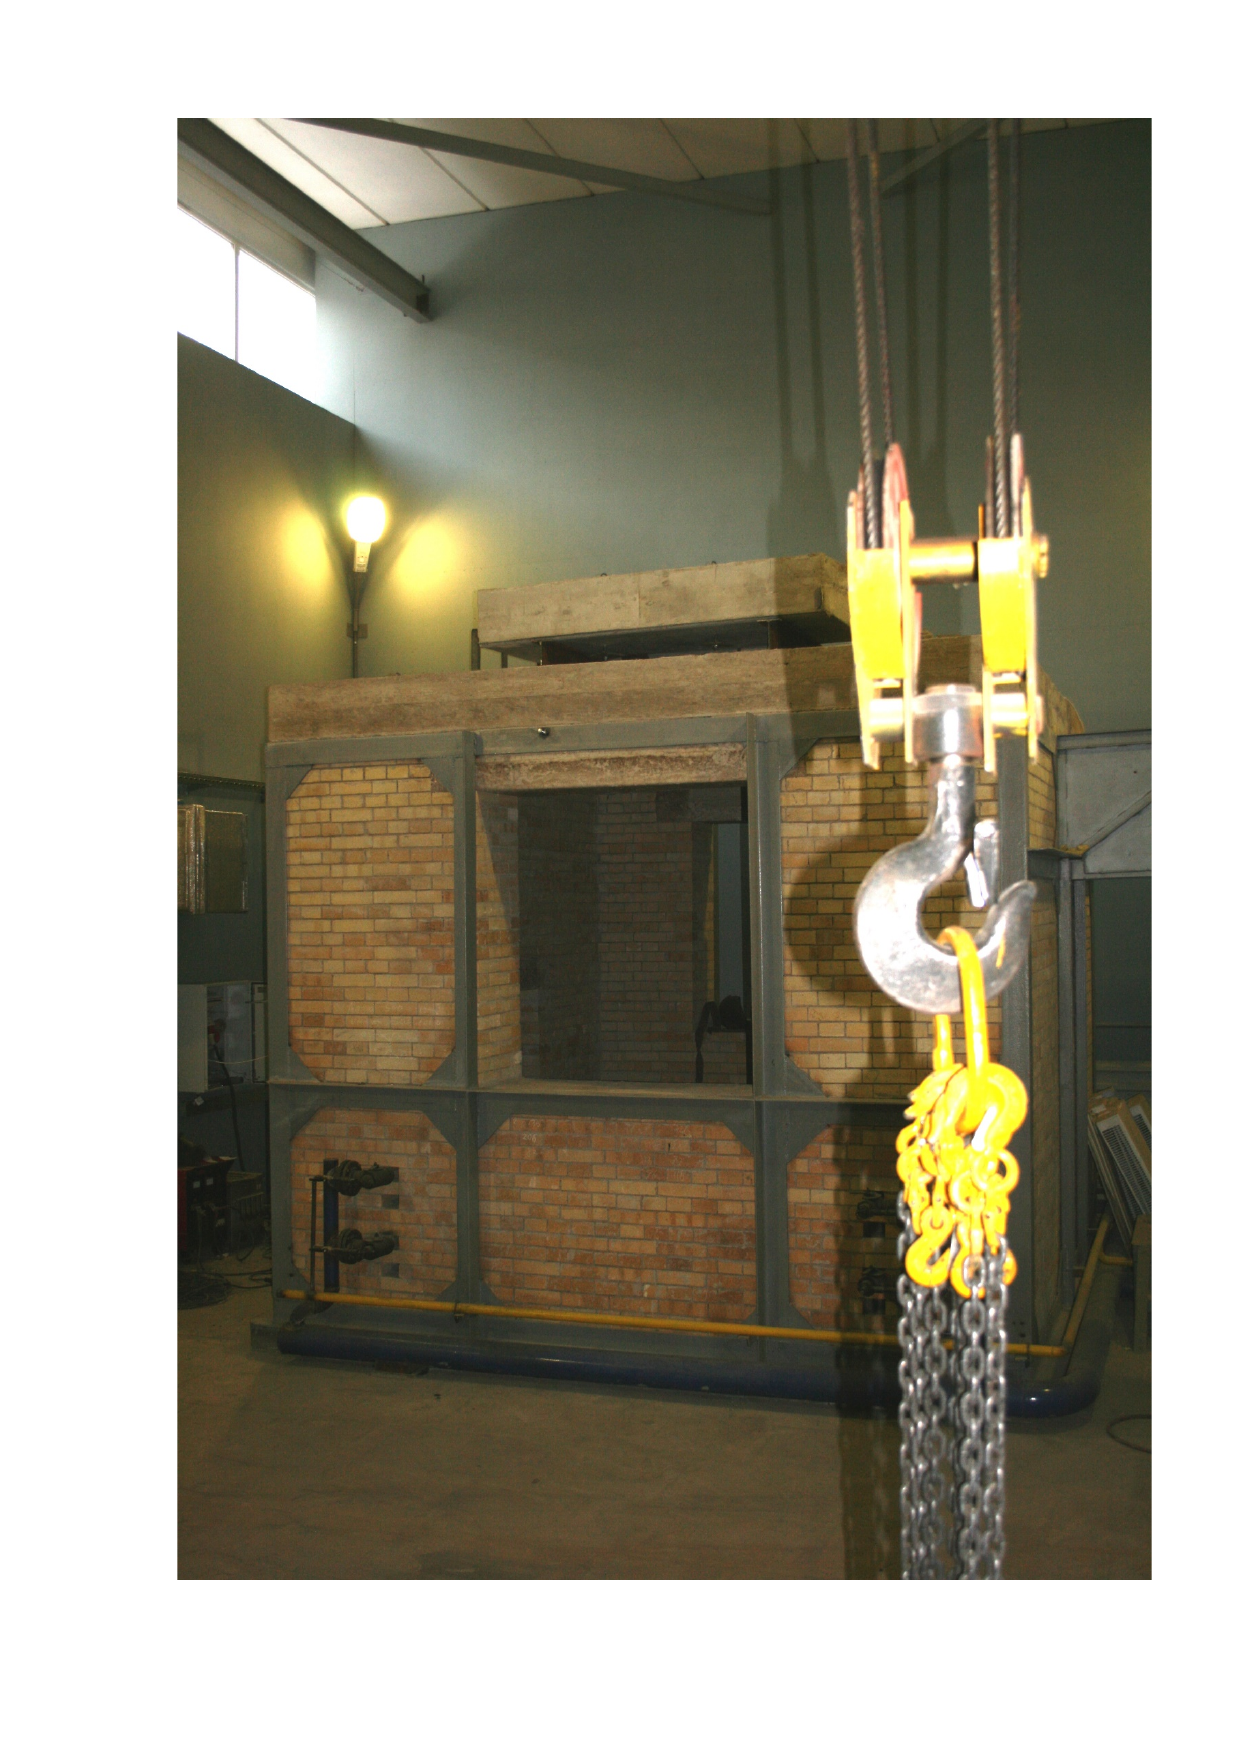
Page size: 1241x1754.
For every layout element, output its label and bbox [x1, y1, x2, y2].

picture [177, 118, 1152, 1580]
